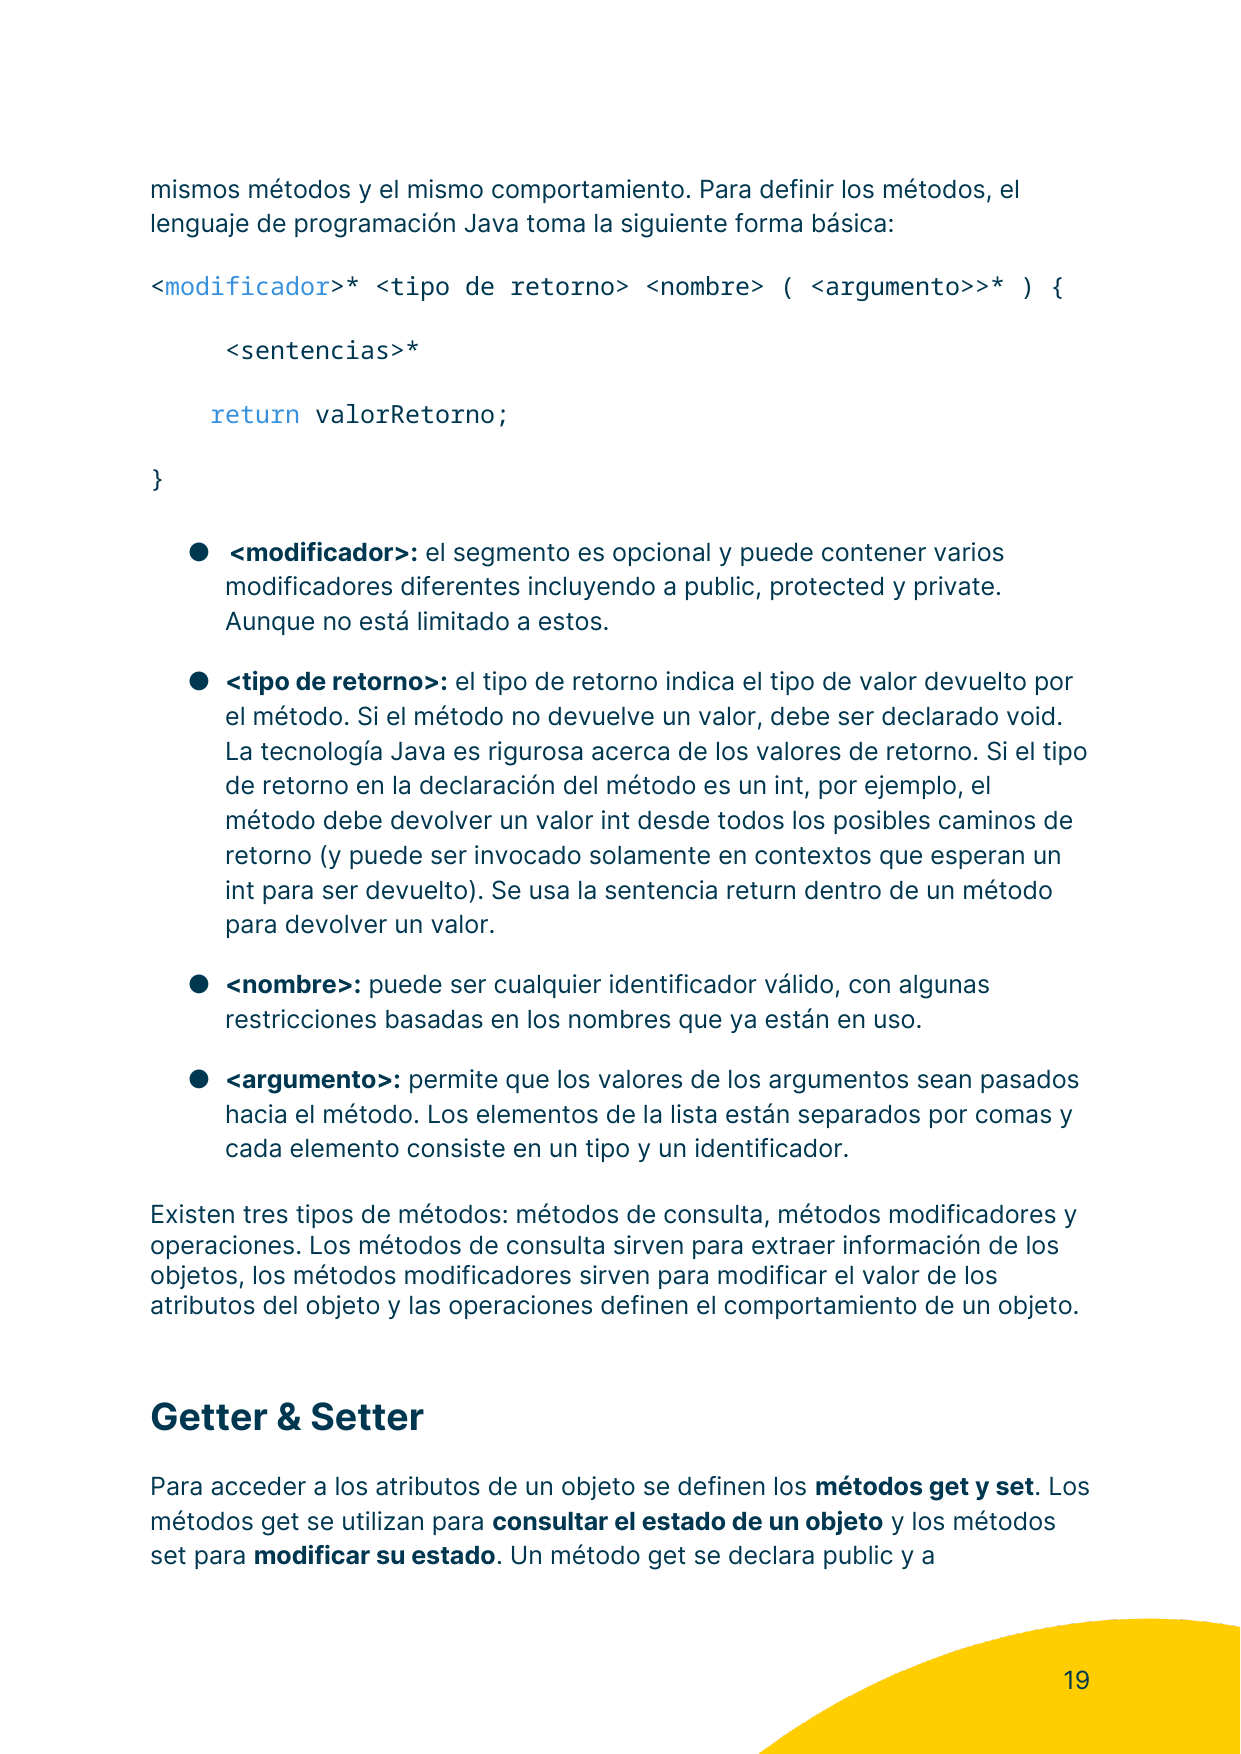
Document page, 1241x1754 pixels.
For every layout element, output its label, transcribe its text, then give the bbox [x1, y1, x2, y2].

text Existen tres tipos de métodos: métodos de consulta, métodos modificadores y operaciones. Los métodos de consulta sirven para extraer información de los objetos, los métodos modificadores sirven para modificar el valor de los atributos del objeto y las operaciones definen el comportamiento de un objeto. [150, 1199, 1090, 1321]
text <sentencias>* [150, 333, 1090, 367]
text } [150, 461, 1090, 495]
text return valorRetorno; [150, 397, 1090, 431]
list <modificador>: el segmento es opcional y puede contener varios modificadores diferentes incluyendo a public, protected y private. Aunque no está limitado a estos. [187, 537, 1090, 637]
text <modificador>* <tipo de retorno> <nombre> ( <argumento>>* ) { [150, 268, 1090, 302]
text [150, 174, 1090, 239]
list <argumento>: permite que los valores de los argumentos sean pasados hacia el método. Los elementos de la lista están separados por comas y cada elemento consiste en un tipo y un identificador. [187, 1064, 1090, 1164]
picture [557, 1618, 1241, 1754]
subtitle Getter & Setter [150, 1394, 1090, 1439]
list <nombre>: puede ser cualquier identificador válido, con algunas restricciones basadas en los nombres que ya están en uso. [187, 969, 1090, 1034]
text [150, 1471, 1090, 1571]
list <tipo de retorno>: el tipo de retorno indica el tipo de valor devuelto por el método. Si el método no devuelve un valor, debe ser declarado void. La tecnología Java es rigurosa acerca de los valores de retorno. Si el tipo de retorno en la declaración del método es un int, por ejemplo, el método debe devolver un valor int desde todos los posibles caminos de retorno (y puede ser invocado solamente en contextos que esperan un int para ser devuelto). Se usa la sentencia return dentro de un método para devolver un valor. [187, 666, 1090, 940]
